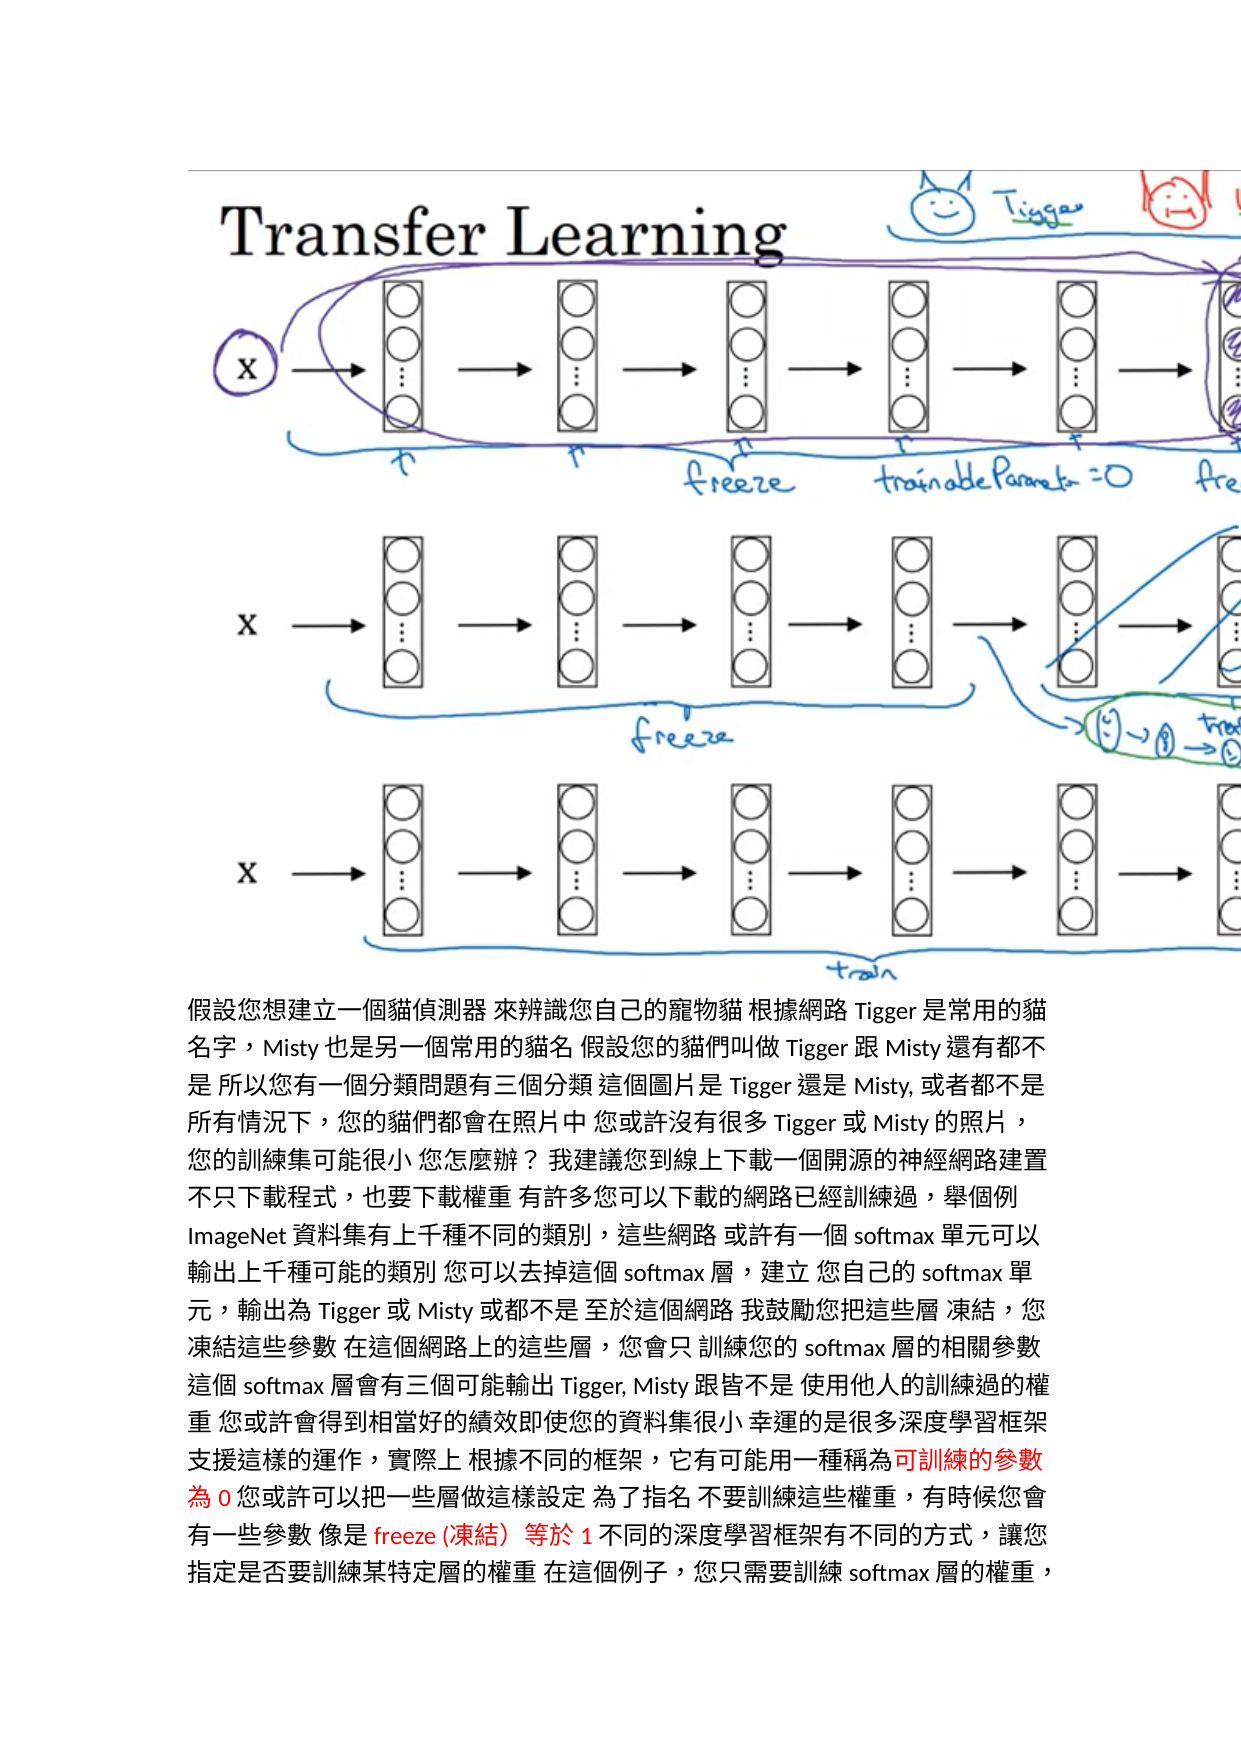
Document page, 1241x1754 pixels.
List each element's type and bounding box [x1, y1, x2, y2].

picture [187, 170, 1241, 984]
text [187, 989, 1053, 1589]
